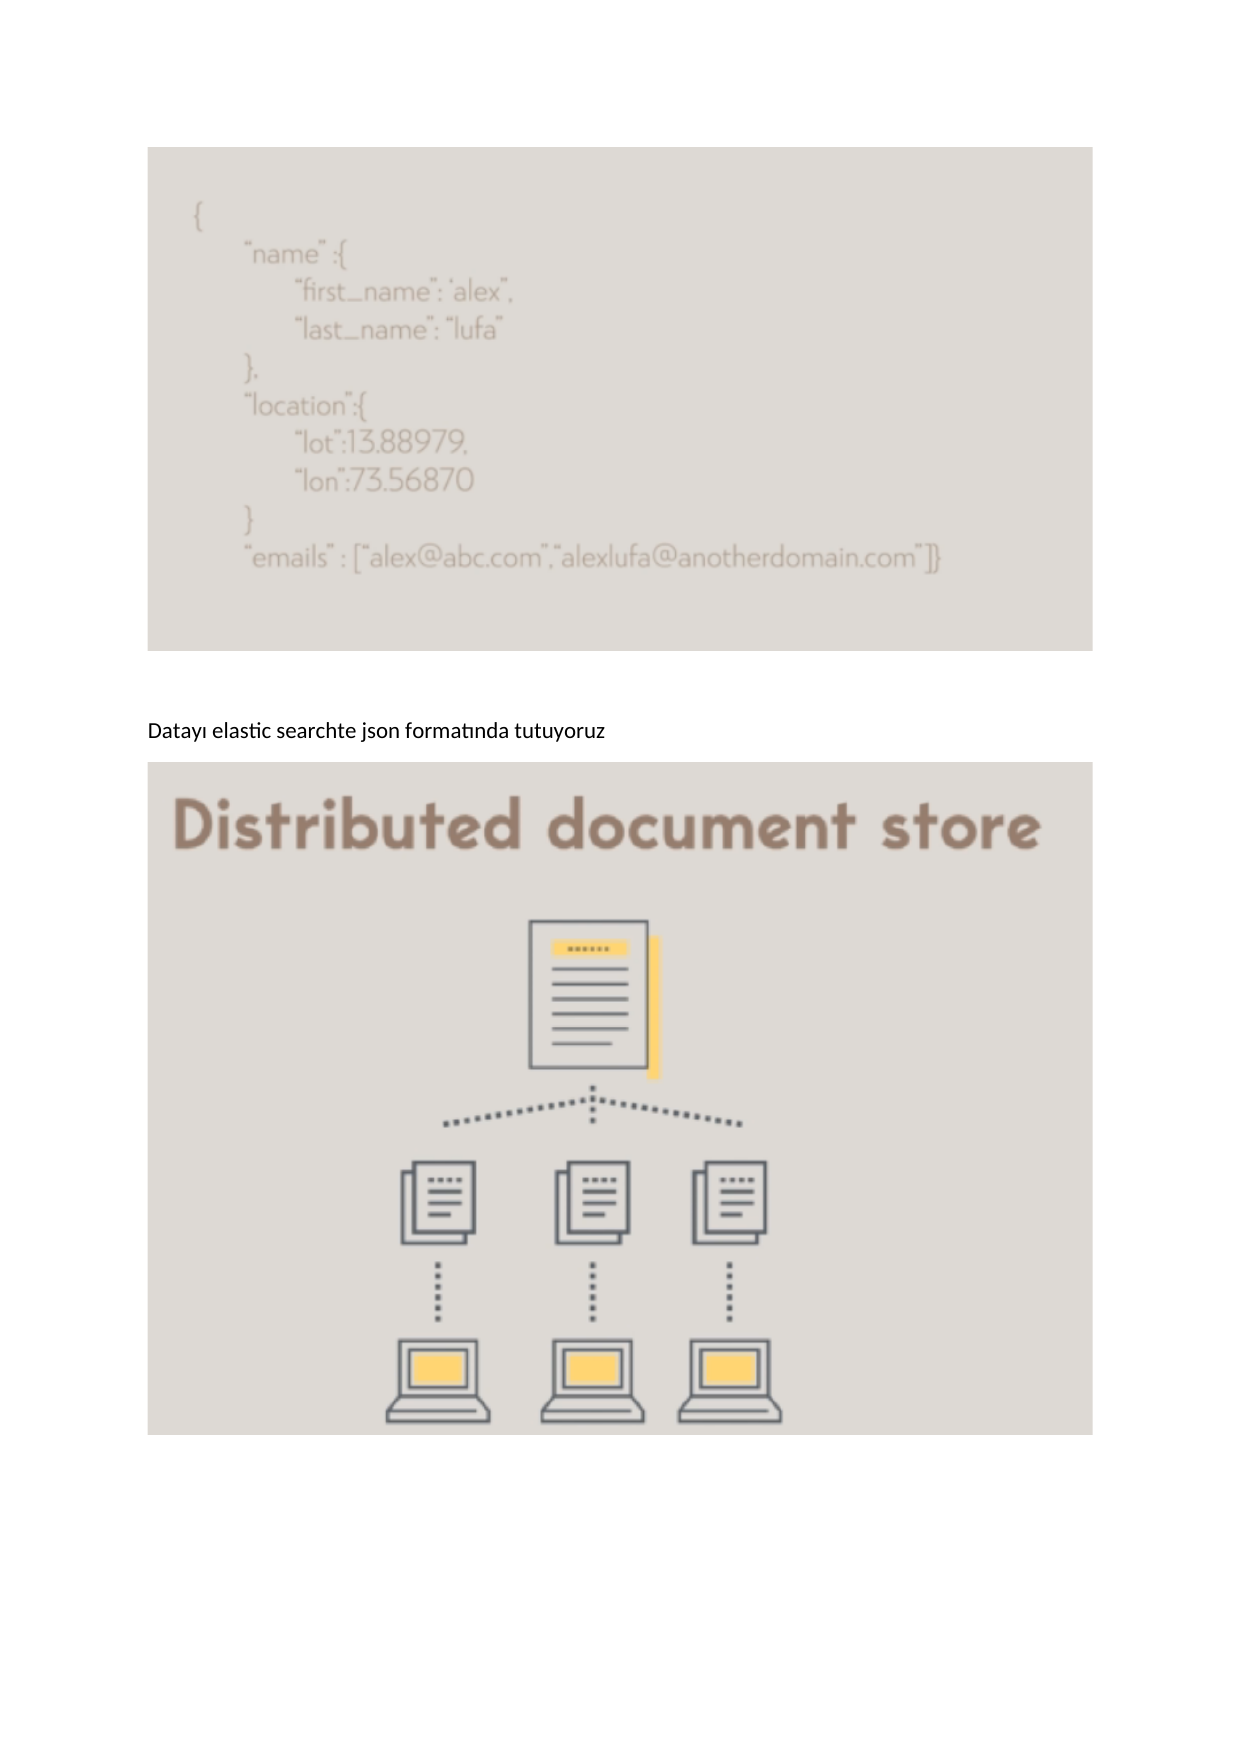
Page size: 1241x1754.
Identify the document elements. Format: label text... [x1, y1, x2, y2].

picture [147, 147, 1093, 651]
text Datayı elastic searchte json formatında tutuyoruz [148, 716, 1093, 744]
picture [147, 762, 1093, 1435]
